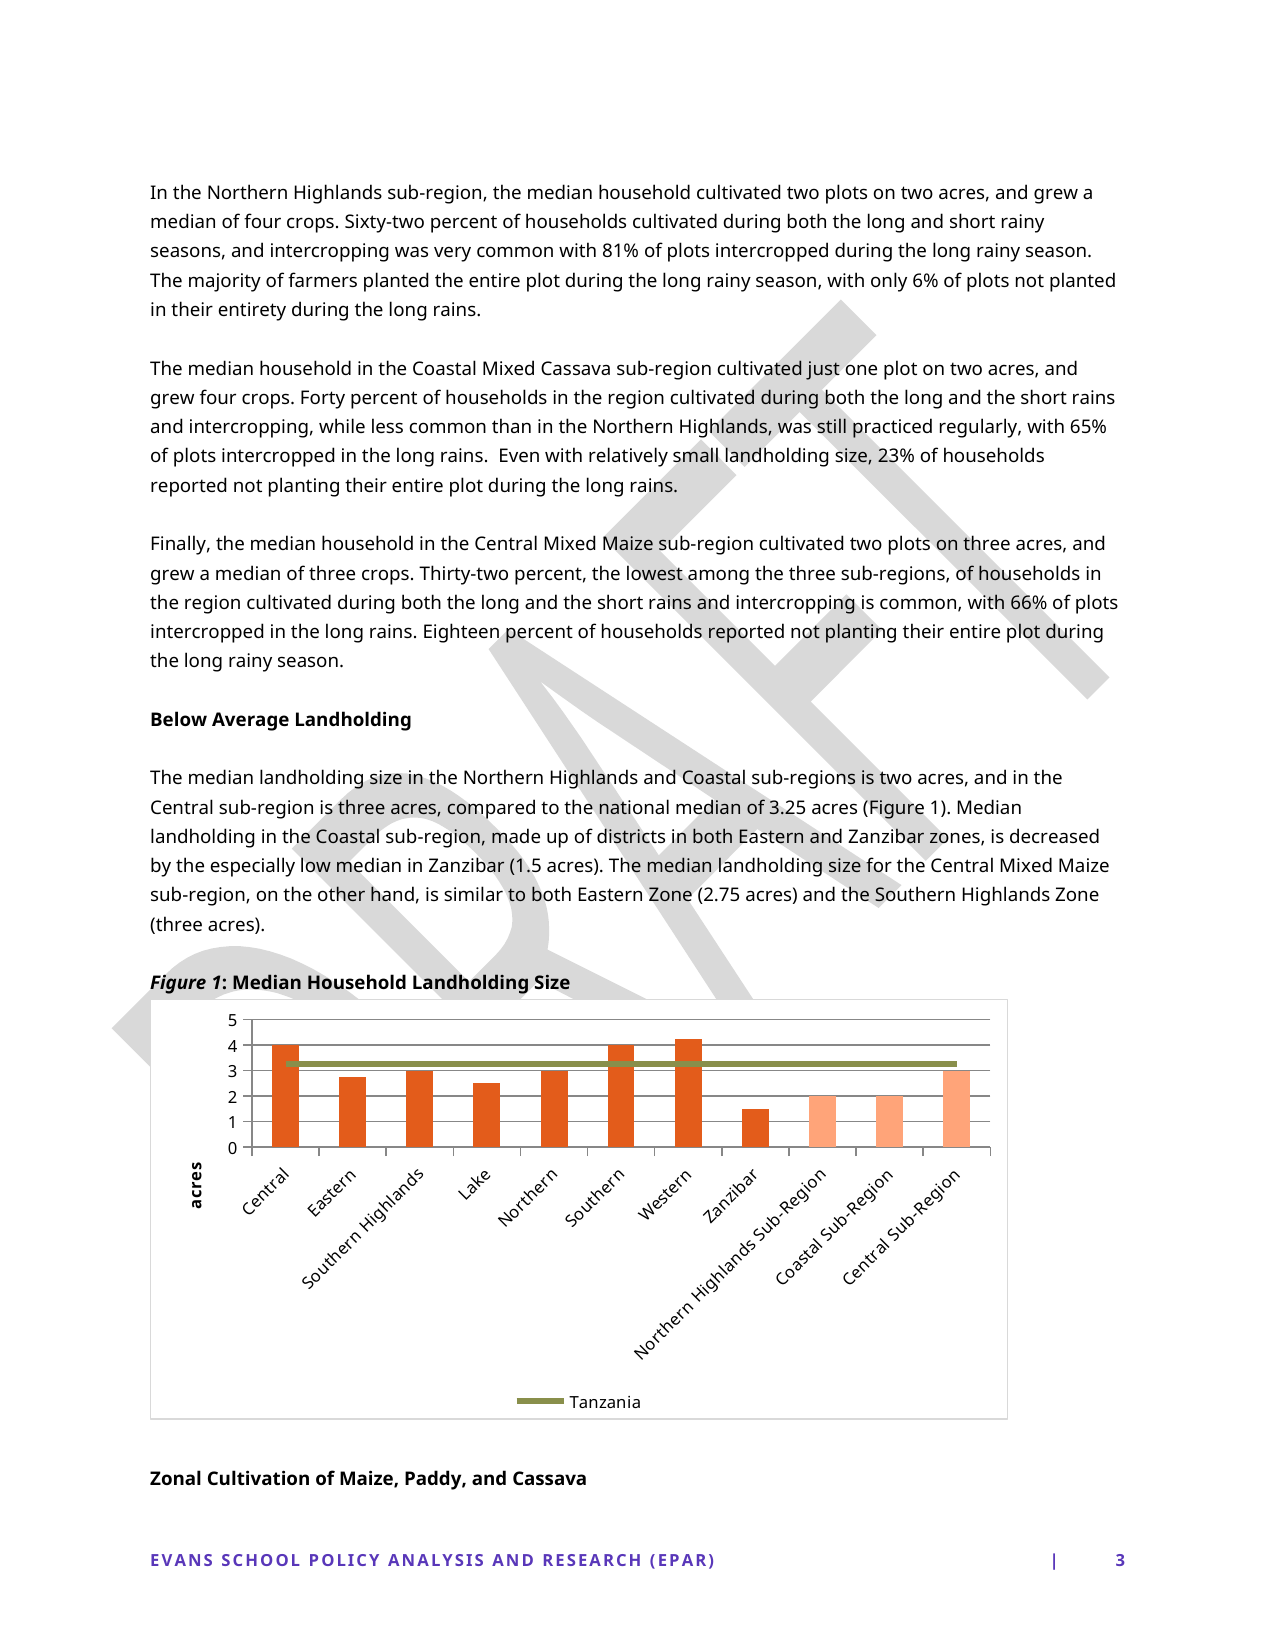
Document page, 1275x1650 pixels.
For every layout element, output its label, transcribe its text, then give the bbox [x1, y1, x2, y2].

text The median household in the Coastal Mixed Cassava sub-region cultivated just one plot on two acres, and grew four crops. Forty percent of households in the region cultivated during both the long and the short rains and intercropping, while less common than in the Northern Highlands, was still practiced regularly, with 65% of plots intercropped in the long rains. Even with relatively small landholding size, 23% of households reported not planting their entire plot during the long rains. [150, 355, 1125, 497]
text In the Northern Highlands sub-region, the median household cultivated two plots on two acres, and grew a median of four crops. Sixty-two percent of households cultivated during both the long and short rainy seasons, and intercropping was very common with 81% of plots intercropped during the long rainy season. The majority of farmers planted the entire plot during the long rainy season, with only 6% of plots not planted in their entirety during the long rains. [150, 179, 1125, 322]
text Finally, the median household in the Central Mixed Maize sub-region cultivated two plots on three acres, and grew a median of three crops. Thirty-two percent, the lowest among the three sub-regions, of households in the region cultivated during both the long and the short rains and intercropping is common, with 66% of plots intercropped in the long rains. Eighteen percent of households reported not planting their entire plot during the long rainy season. [150, 531, 1125, 673]
text Below Average Landholding [150, 706, 1125, 732]
text The median landholding size in the Northern Highlands and Coastal sub-regions is two acres, and in the Central sub-region is three acres, compared to the national median of 3.25 acres (Figure 1). Median landholding in the Coastal sub-region, made up of districts in both Eastern and Zanzibar zones, is decreased by the especially low median in Zanzibar (1.5 acres). The median landholding size for the Central Mixed Maize sub-region, on the other hand, is similar to both Eastern Zone (2.75 acres) and the Southern Highlands Zone (three acres). [150, 765, 1125, 937]
text Figure 1: Median Household Landholding Size [150, 969, 1125, 995]
text Zonal Cultivation of Maize, Paddy, and Cassava [150, 1466, 1125, 1491]
